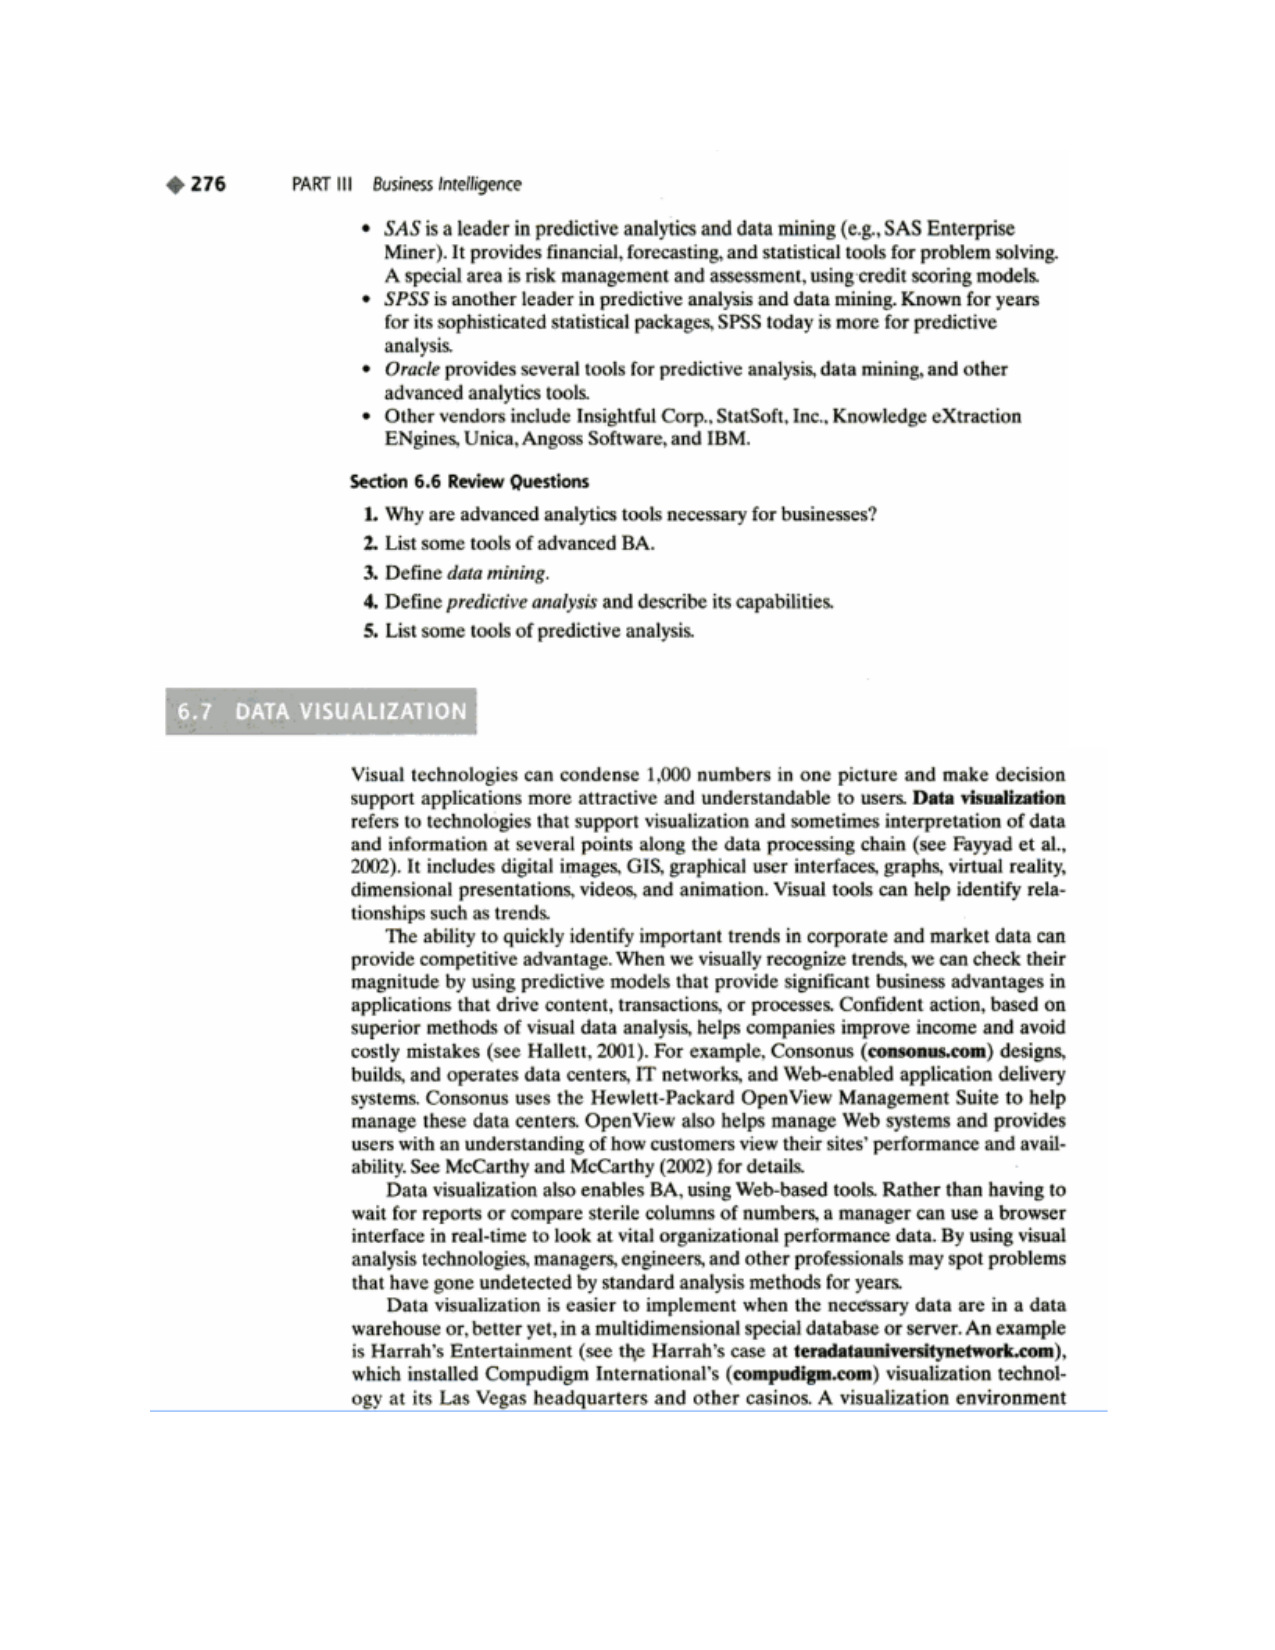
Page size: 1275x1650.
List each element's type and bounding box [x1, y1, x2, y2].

picture [150, 150, 1069, 746]
picture [150, 747, 1108, 1412]
